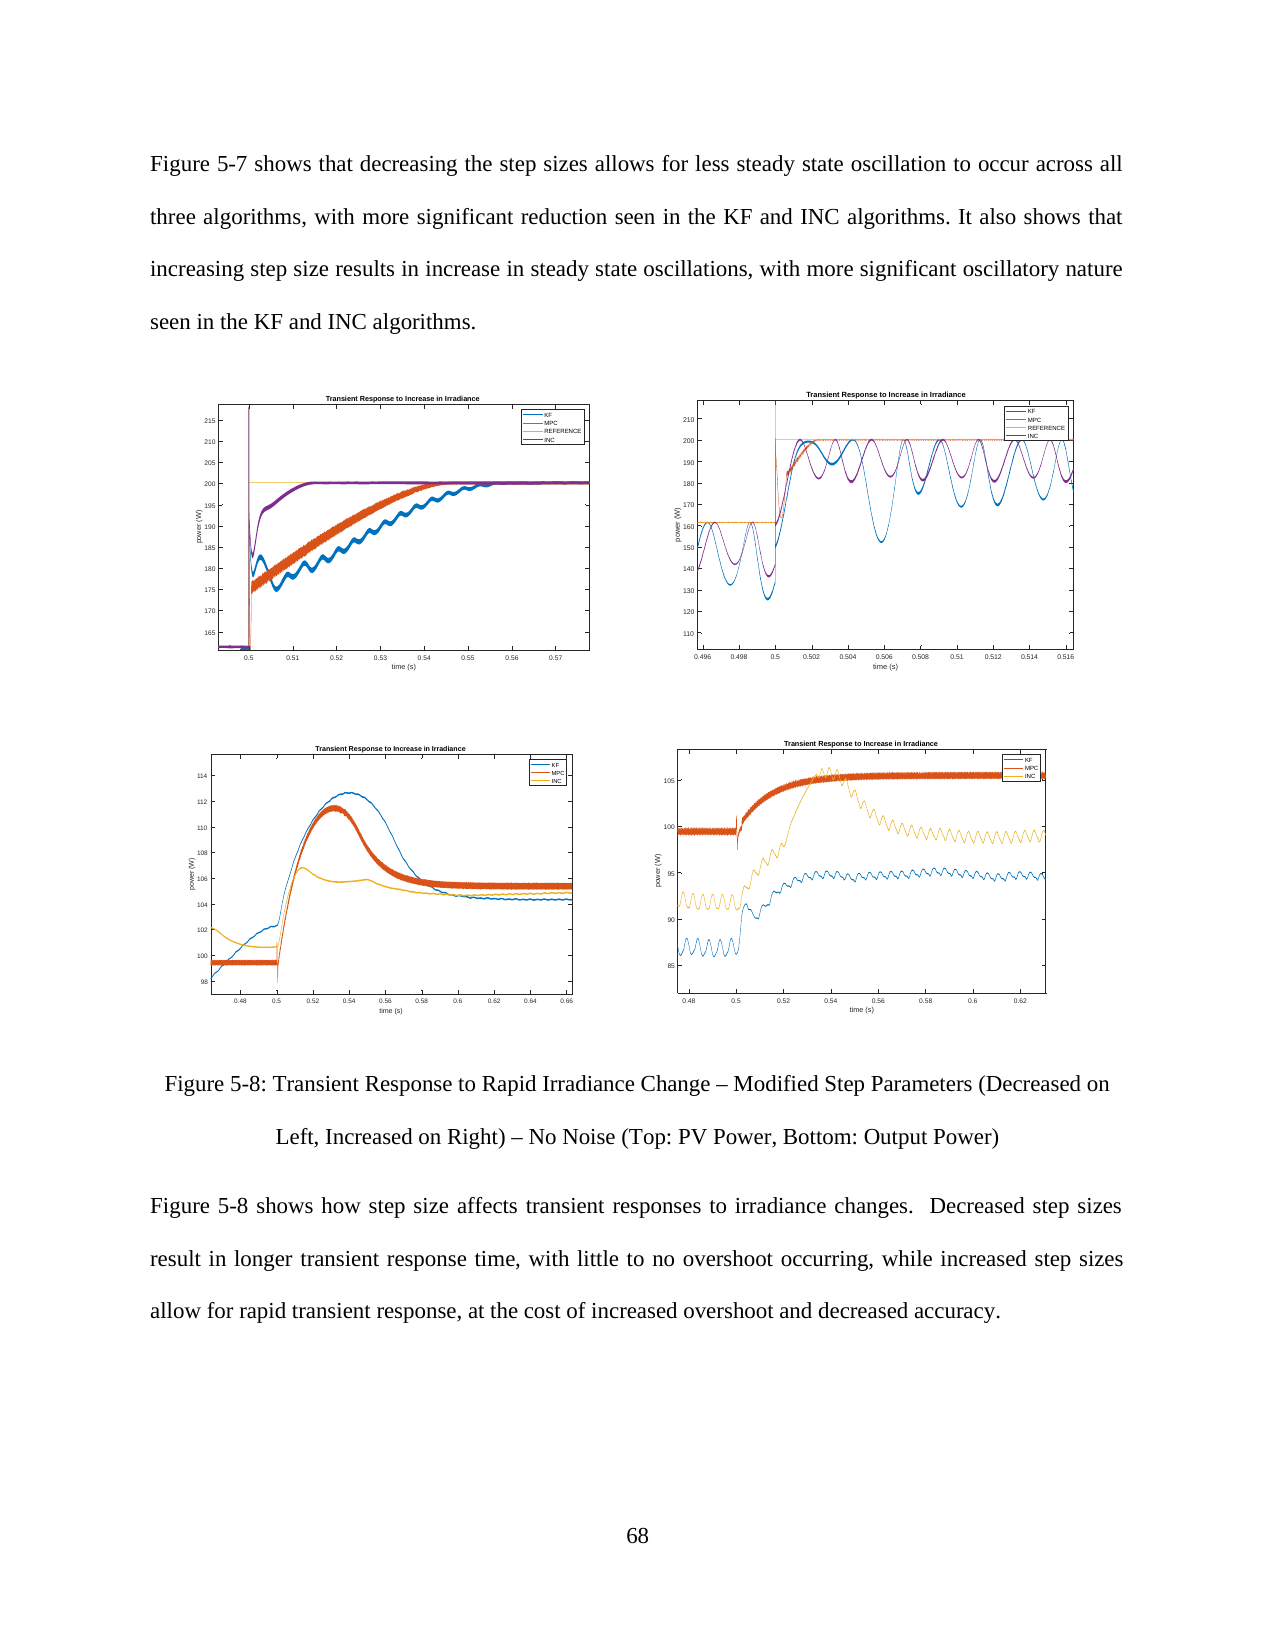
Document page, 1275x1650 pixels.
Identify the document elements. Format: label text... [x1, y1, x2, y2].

text Figure 5-7 shows that decreasing the step sizes allows for less steady state oscillation to occur across all three algorithms, with more significant reduction seen in the KF and INC algorithms. It also shows that increasing step size results in increase in steady state oscillations, with more significant oscillatory nature seen in the KF and INC algorithms. [150, 150, 1125, 334]
text Figure 5-8: Transient Response to Rapid Irradiance Change – Modified Step Parameters (Decreased on Left, Increased on Right) – No Noise (Top: PV Power, Bottom: Output Power) [150, 1070, 1125, 1149]
text Figure 5-8 shows how step size affects transient responses to irradiance changes. Decreased step sizes result in longer transient response time, with little to no overshoot occurring, while increased step sizes allow for rapid transient response, at the cost of increased overshoot and decreased accuracy. [150, 1192, 1125, 1324]
